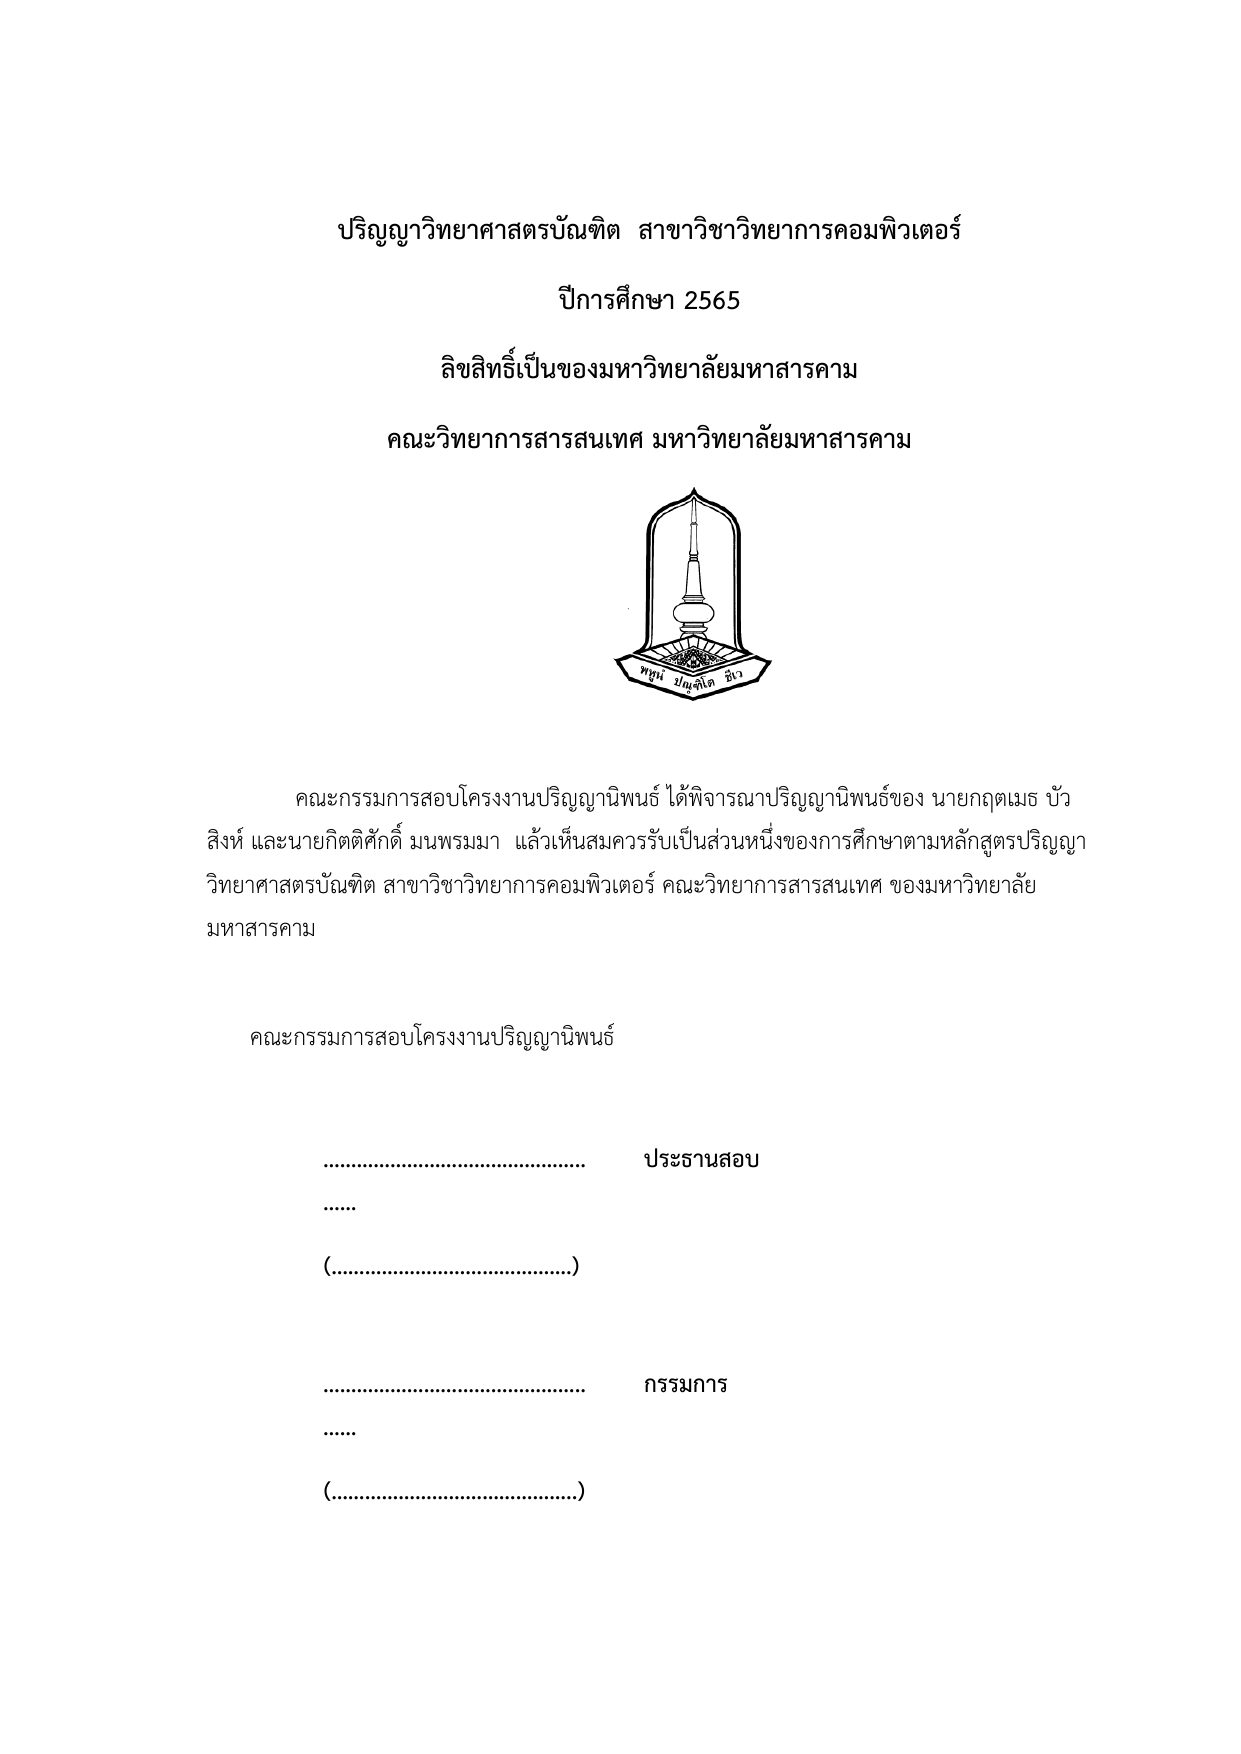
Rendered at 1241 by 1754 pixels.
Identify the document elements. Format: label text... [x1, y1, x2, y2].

table_cell กรรมการ [632, 1310, 988, 1534]
table_header ………………………………………..…… (…………………………………….) [311, 1085, 632, 1309]
text คณะกรรมการสอบโครงงานปริญญานิพนธ์ [207, 1016, 1092, 1054]
text คณะวิทยาการสารสนเทศ มหาวิทยาลัยมหาสารคาม [207, 416, 1092, 458]
text ปีการศึกษา 2565 [207, 276, 1092, 319]
text คณะกรรมการสอบโครงงานปริญญานิพนธ์ ได้พิจารณาปริญญานิพนธ์ของ นายกฤตเมธ บัวสิงห์ และนายกิตติศักดิ์ มนพรมมา แล้วเห็นสมควรรับเป็นส่วนหนึ่งของการศึกษาตามหลักสูตรปริญญาวิทยาศาสตรบัณฑิต สาขาวิชาวิทยาการคอมพิวเตอร์ คณะวิทยาการสารสนเทศ ของมหาวิทยาลัยมหาสารคาม [207, 777, 1092, 945]
table_cell ………………………………………..…… (……………………………………..) [311, 1310, 632, 1534]
text ปริญญาวิทยาศาสตรบัณฑิต สาขาวิชาวิทยาการคอมพิวเตอร์ [207, 207, 1092, 249]
table_header ประธานสอบ [632, 1085, 988, 1309]
picture [612, 485, 777, 704]
text ลิขสิทธิ์เป็นของมหาวิทยาลัยมหาสารคาม [207, 346, 1092, 388]
